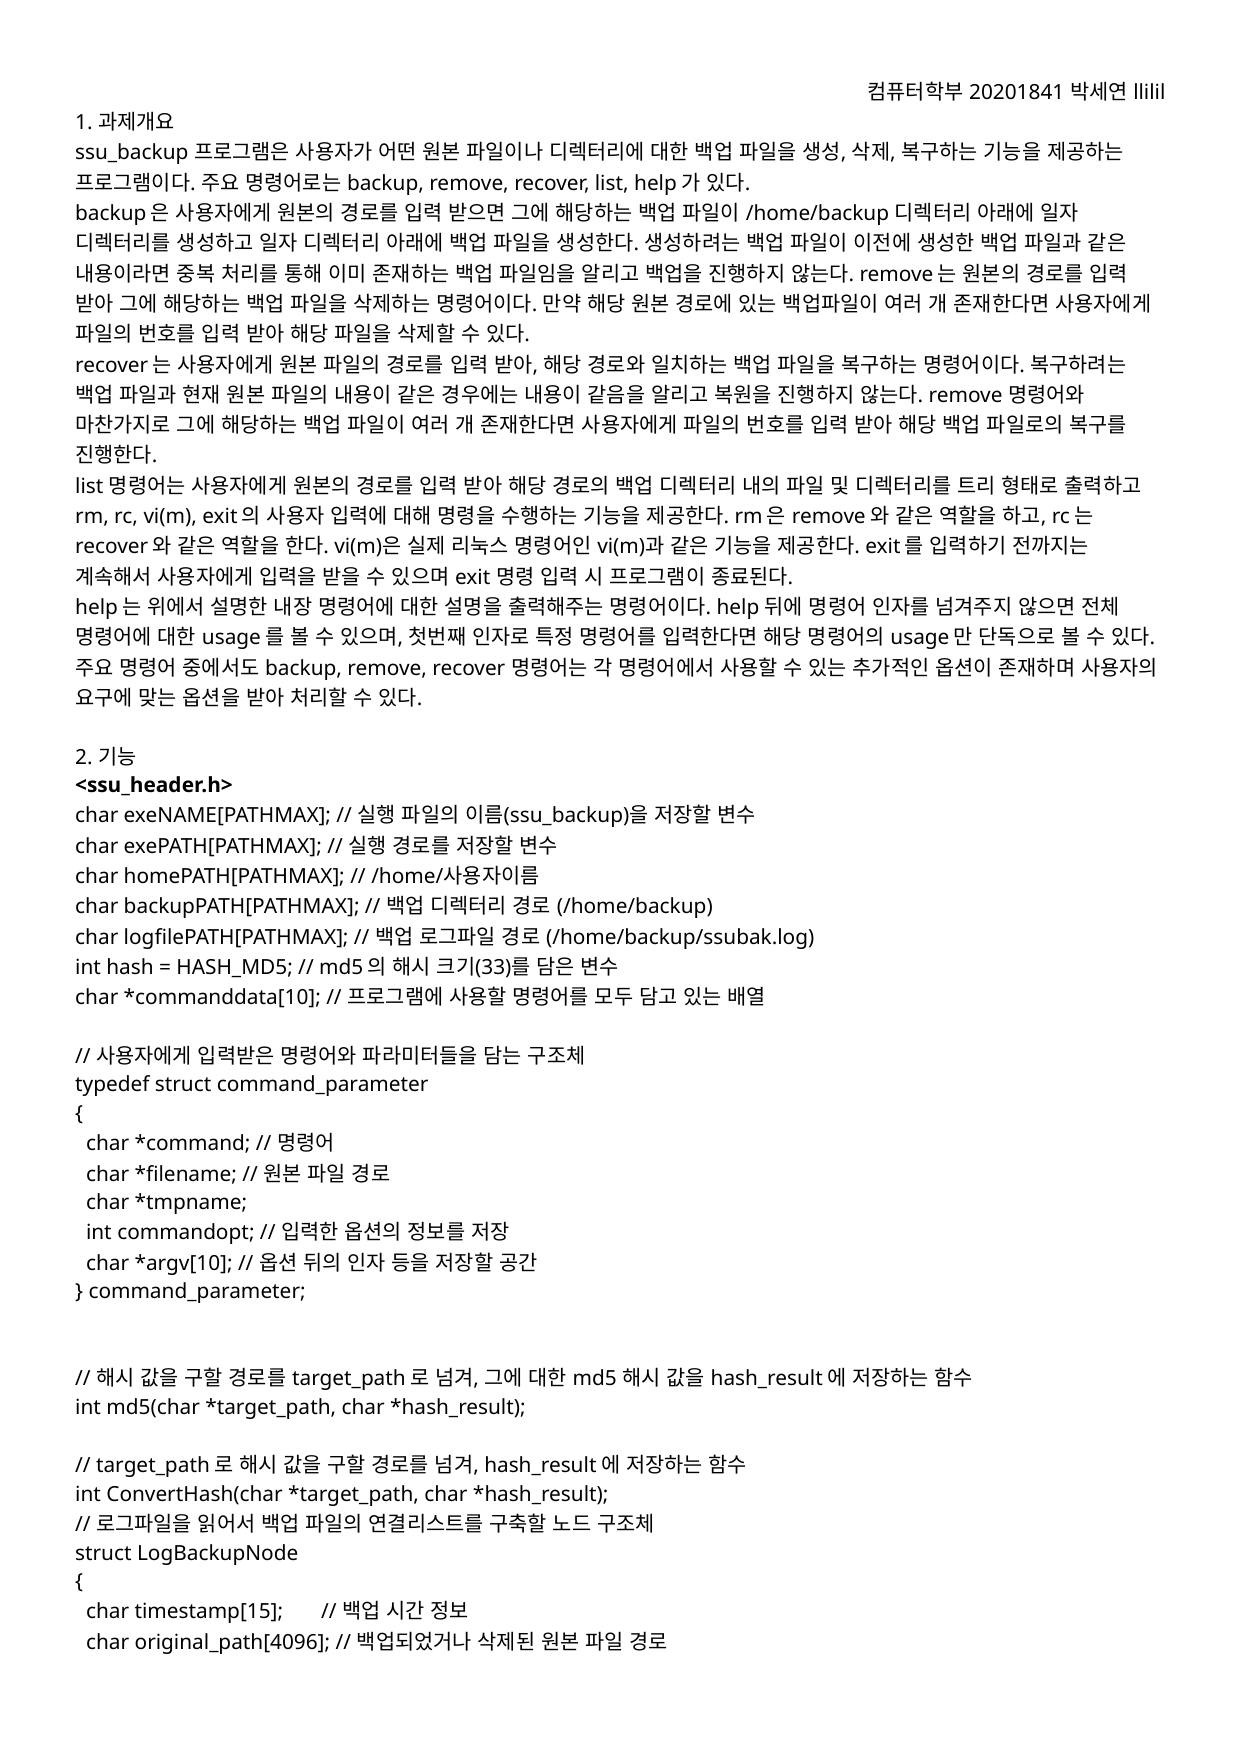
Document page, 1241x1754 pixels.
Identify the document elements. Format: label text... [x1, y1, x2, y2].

text 1. 과제개요 [75, 105, 1165, 136]
text int commandopt; // 입력한 옵션의 정보를 저장 [75, 1216, 1165, 1246]
text char *command; // 명령어 [75, 1126, 1165, 1157]
text struct LogBackupNode [75, 1538, 1165, 1566]
text recover는 사용자에게 원본 파일의 경로를 입력 받아, 해당 경로와 일치하는 백업 파일을 복구하는 명령어이다. 복구하려는 백업 파일과 현재 원본 파일의 내용이 같은 경우에는 내용이 같음을 알리고 복원을 진행하지 않는다. remove 명령어와 마찬가지로 그에 해당하는 백업 파일이 여러 개 존재한다면 사용자에게 파일의 번호를 입력 받아 해당 백업 파일로의 복구를 진행한다. [75, 348, 1165, 469]
text // 해시 값을 구할 경로를 target_path로 넘겨, 그에 대한 md5 해시 값을 hash_result에 저장하는 함수 [75, 1361, 1165, 1392]
text 주요 명령어 중에서도 backup, remove, recover 명령어는 각 명령어에서 사용할 수 있는 추가적인 옵션이 존재하며 사용자의 요구에 맞는 옵션을 받아 처리할 수 있다. [75, 651, 1165, 711]
text char *tmpname; [75, 1187, 1165, 1216]
text int ConvertHash(char *target_path, char *hash_result); [75, 1479, 1165, 1507]
text char *commanddata[10]; // 프로그램에 사용할 명령어를 모두 담고 있는 배열 [75, 981, 1165, 1011]
text char original_path[4096]; // 백업되었거나 삭제된 원본 파일 경로 [75, 1625, 1165, 1655]
text char exeNAME[PATHMAX]; // 실행 파일의 이름(ssu_backup)을 저장할 변수 [75, 799, 1165, 829]
text } command_parameter; [75, 1276, 1165, 1304]
text typedef struct command_parameter [75, 1069, 1165, 1098]
text <ssu_header.h> [75, 770, 1165, 799]
text // 로그파일을 읽어서 백업 파일의 연결리스트를 구축할 노드 구조체 [75, 1507, 1165, 1538]
text list 명령어는 사용자에게 원본의 경로를 입력 받아 해당 경로의 백업 디렉터리 내의 파일 및 디렉터리를 트리 형태로 출력하고 rm, rc, vi(m), exit의 사용자 입력에 대해 명령을 수행하는 기능을 제공한다. rm은 remove와 같은 역할을 하고, rc는 recover와 같은 역할을 한다. vi(m)은 실제 리눅스 명령어인 vi(m)과 같은 기능을 제공한다. exit를 입력하기 전까지는 계속해서 사용자에게 입력을 받을 수 있으며 exit 명령 입력 시 프로그램이 종료된다. [75, 469, 1165, 590]
text int md5(char *target_path, char *hash_result); [75, 1392, 1165, 1420]
text { [75, 1566, 1165, 1594]
text char *filename; // 원본 파일 경로 [75, 1157, 1165, 1187]
text 2. 기능 [75, 740, 1165, 770]
text char homePATH[PATHMAX]; // /home/사용자이름 [75, 859, 1165, 889]
text backup은 사용자에게 원본의 경로를 입력 받으면 그에 해당하는 백업 파일이 /home/backup 디렉터리 아래에 일자 디렉터리를 생성하고 일자 디렉터리 아래에 백업 파일을 생성한다. 생성하려는 백업 파일이 이전에 생성한 백업 파일과 같은 내용이라면 중복 처리를 통해 이미 존재하는 백업 파일임을 알리고 백업을 진행하지 않는다. remove는 원본의 경로를 입력 받아 그에 해당하는 백업 파일을 삭제하는 명령어이다. 만약 해당 원본 경로에 있는 백업파일이 여러 개 존재한다면 사용자에게 파일의 번호를 입력 받아 해당 파일을 삭제할 수 있다. [75, 196, 1165, 348]
text char *argv[10]; // 옵션 뒤의 인자 등을 저장할 공간 [75, 1246, 1165, 1276]
text // target_path로 해시 값을 구할 경로를 넘겨, hash_result에 저장하는 함수 [75, 1449, 1165, 1479]
text char exePATH[PATHMAX]; // 실행 경로를 저장할 변수 [75, 829, 1165, 859]
text char logfilePATH[PATHMAX]; // 백업 로그파일 경로 (/home/backup/ssubak.log) [75, 920, 1165, 950]
text help는 위에서 설명한 내장 명령어에 대한 설명을 출력해주는 명령어이다. help 뒤에 명령어 인자를 넘겨주지 않으면 전체 명령어에 대한 usage를 볼 수 있으며, 첫번째 인자로 특정 명령어를 입력한다면 해당 명령어의 usage만 단독으로 볼 수 있다. [75, 590, 1165, 651]
text int hash = HASH_MD5; // md5의 해시 크기(33)를 담은 변수 [75, 950, 1165, 981]
text { [75, 1098, 1165, 1126]
text // 사용자에게 입력받은 명령어와 파라미터들을 담는 구조체 [75, 1039, 1165, 1069]
text char backupPATH[PATHMAX]; // 백업 디렉터리 경로 (/home/backup) [75, 889, 1165, 920]
text ssu_backup 프로그램은 사용자가 어떤 원본 파일이나 디렉터리에 대한 백업 파일을 생성, 삭제, 복구하는 기능을 제공하는 프로그램이다. 주요 명령어로는 backup, remove, recover, list, help가 있다. [75, 136, 1165, 196]
text char timestamp[15]; // 백업 시간 정보 [75, 1594, 1165, 1625]
text 컴퓨터학부 20201841 박세연 llilil [75, 75, 1165, 105]
